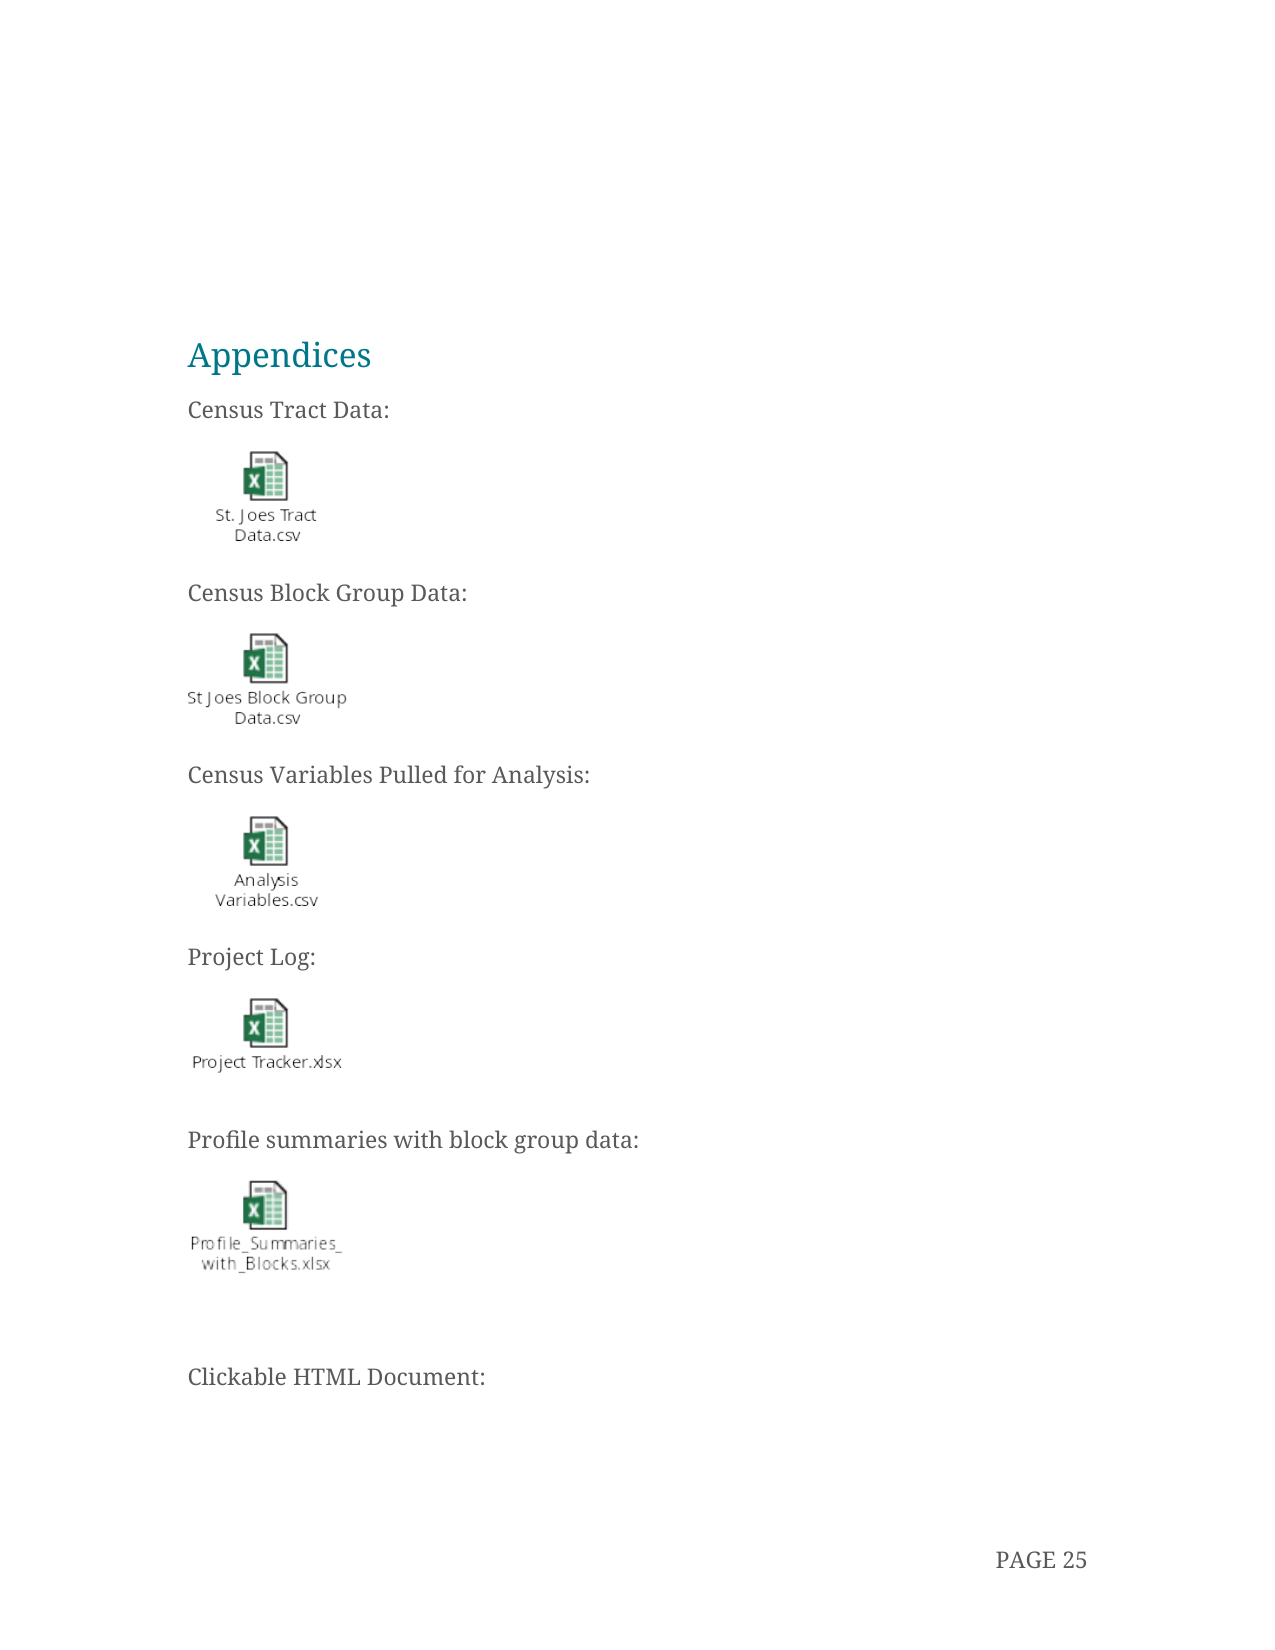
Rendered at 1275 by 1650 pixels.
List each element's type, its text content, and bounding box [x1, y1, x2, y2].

text Census Block Group Data: [187, 577, 1087, 608]
text Project Log: [187, 941, 1087, 973]
text Clickable HTML Document: [187, 1361, 1087, 1392]
text Census Tract Data: [187, 394, 1087, 426]
text Profile summaries with block group data: [187, 1124, 1087, 1155]
subtitle Appendices [187, 332, 1087, 377]
text Census Variables Pulled for Analysis: [187, 759, 1087, 790]
